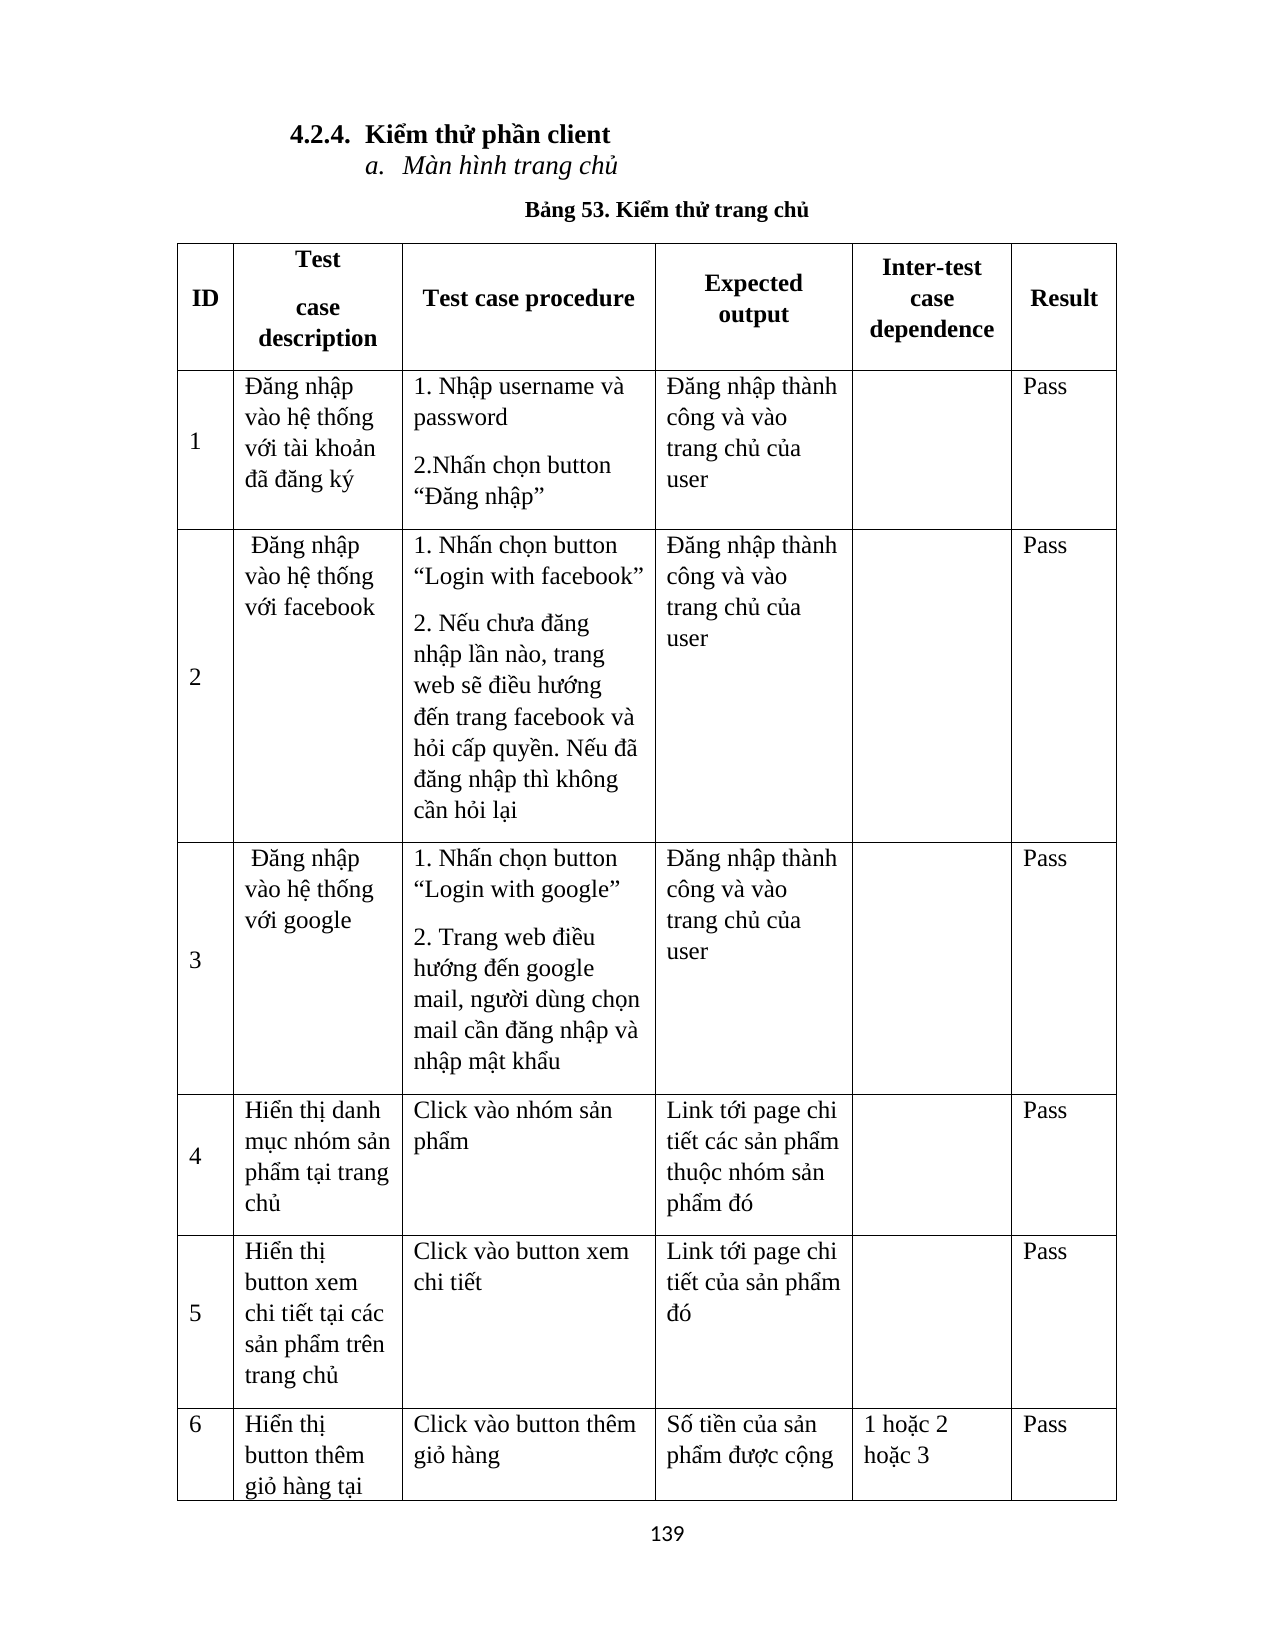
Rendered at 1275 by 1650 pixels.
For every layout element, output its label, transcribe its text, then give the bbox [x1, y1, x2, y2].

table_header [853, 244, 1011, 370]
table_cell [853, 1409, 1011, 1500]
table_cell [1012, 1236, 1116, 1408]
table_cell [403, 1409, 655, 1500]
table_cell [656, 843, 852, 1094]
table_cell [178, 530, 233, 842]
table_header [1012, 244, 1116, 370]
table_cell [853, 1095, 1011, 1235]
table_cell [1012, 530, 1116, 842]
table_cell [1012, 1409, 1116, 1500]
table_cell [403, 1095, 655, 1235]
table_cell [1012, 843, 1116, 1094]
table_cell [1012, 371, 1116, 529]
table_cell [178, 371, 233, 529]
text Bảng 53. Kiểm thử trang chủ [177, 196, 1157, 222]
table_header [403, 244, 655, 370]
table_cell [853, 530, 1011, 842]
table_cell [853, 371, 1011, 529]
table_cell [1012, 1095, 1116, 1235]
list Kiểm thử phần client [290, 118, 1157, 149]
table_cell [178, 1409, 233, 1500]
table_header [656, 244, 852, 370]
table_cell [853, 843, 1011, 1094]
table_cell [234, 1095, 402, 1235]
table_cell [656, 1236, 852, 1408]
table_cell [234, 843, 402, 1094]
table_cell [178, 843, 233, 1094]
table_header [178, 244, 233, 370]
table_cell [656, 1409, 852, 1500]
list Màn hình trang chủ [365, 149, 1157, 180]
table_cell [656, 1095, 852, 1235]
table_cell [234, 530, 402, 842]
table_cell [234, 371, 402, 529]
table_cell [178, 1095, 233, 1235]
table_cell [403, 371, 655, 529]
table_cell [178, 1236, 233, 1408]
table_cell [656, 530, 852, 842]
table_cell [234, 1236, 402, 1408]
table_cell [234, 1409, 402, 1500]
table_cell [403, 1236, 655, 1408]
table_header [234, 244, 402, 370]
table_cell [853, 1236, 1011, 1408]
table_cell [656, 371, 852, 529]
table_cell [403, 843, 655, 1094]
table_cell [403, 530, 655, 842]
